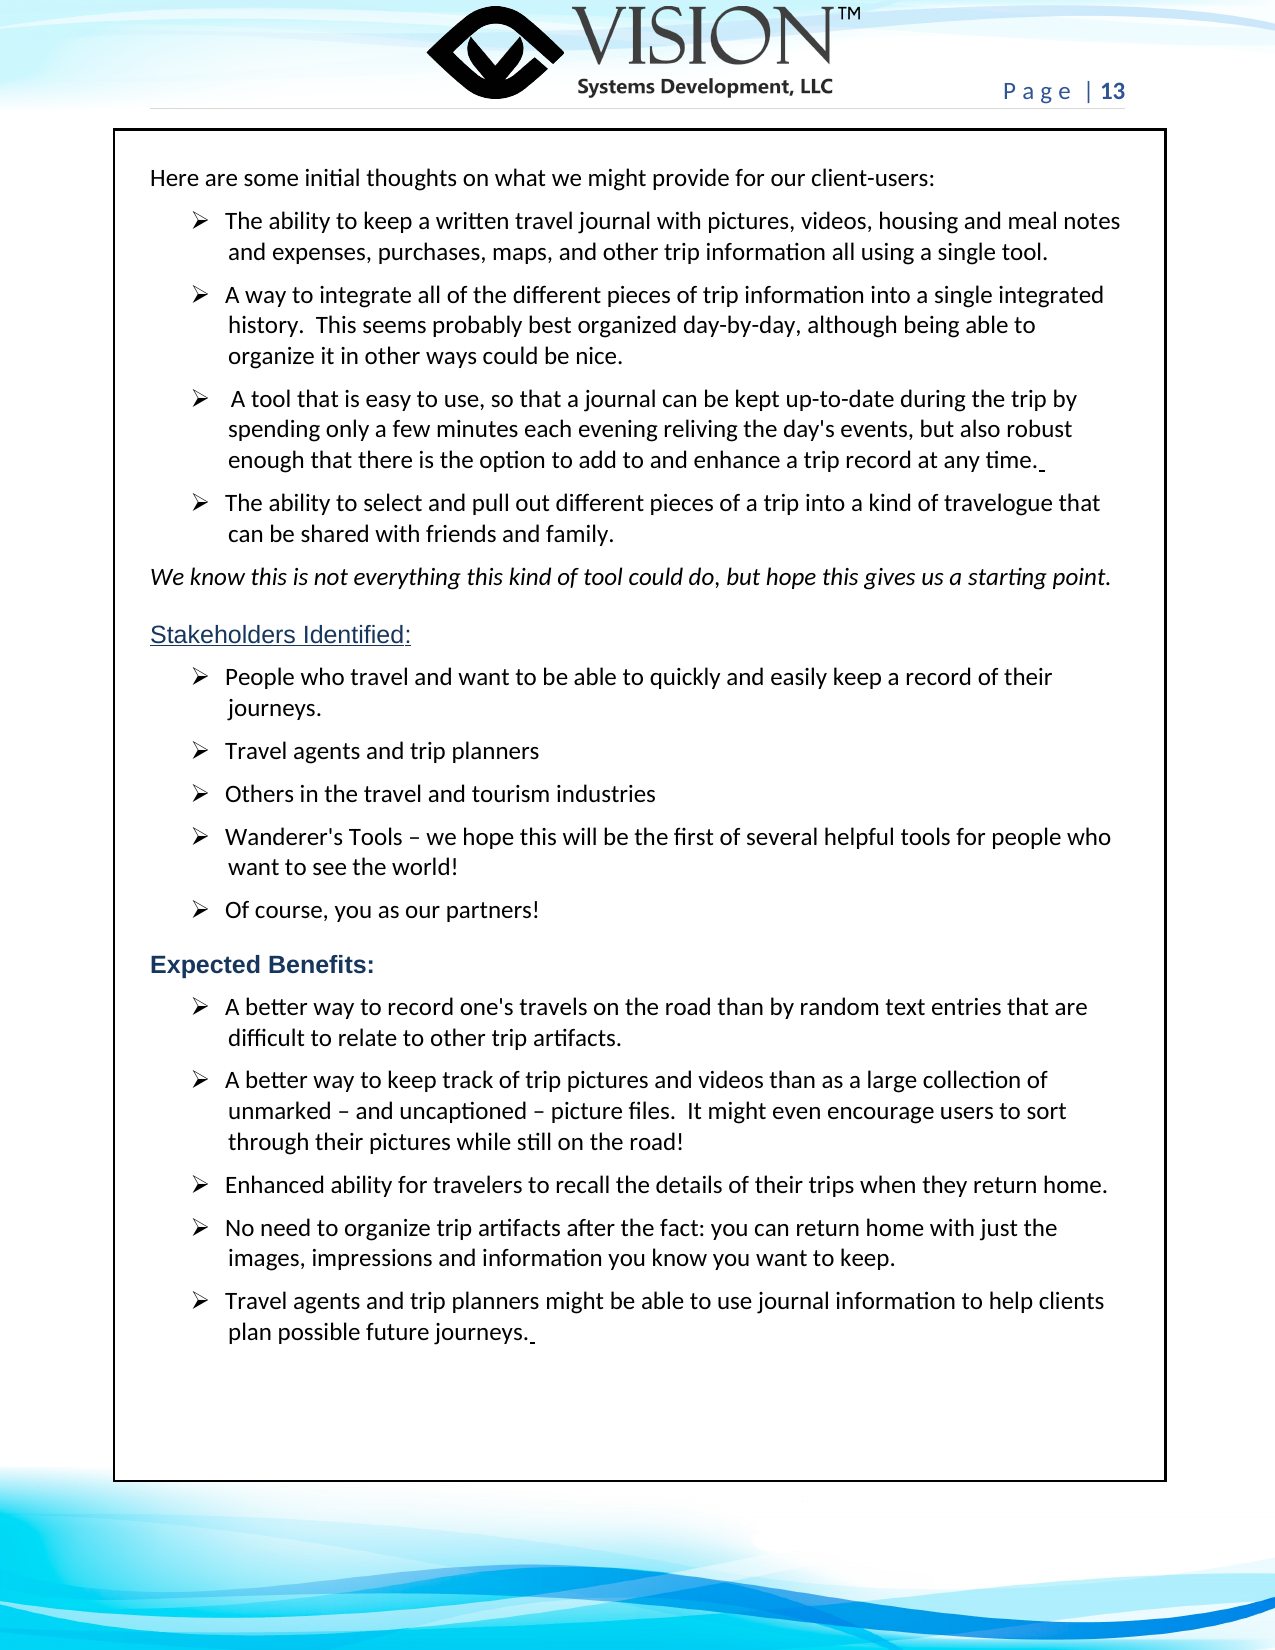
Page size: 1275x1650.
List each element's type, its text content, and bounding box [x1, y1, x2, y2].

list Enhanced ability for travelers to recall the details of their trips when they return home. [190, 1169, 1125, 1199]
text Expected Benefits: [150, 950, 1125, 979]
picture [0, 1467, 1275, 1650]
list Of course, you as our partners! [190, 894, 1125, 925]
text We know this is not everything this kind of tool could do, but hope this gives us a starting point. [150, 561, 1125, 591]
list Travel agents and trip planners might be able to use journal information to help clients plan possible future journeys. [190, 1285, 1125, 1346]
text Stakeholders Identified: [150, 620, 1125, 649]
list No need to organize trip artifacts after the fact: you can return home with just the images, impressions and information you know you want to keep. [190, 1212, 1125, 1273]
list The ability to select and pull out different pieces of a trip into a kind of travelogue that can be shared with friends and family. [190, 487, 1125, 548]
list Others in the travel and tourism industries [190, 778, 1125, 808]
list A tool that is easy to use, so that a journal can be kept up-to-date during the trip by spending only a few minutes each evening reliving the day's events, but also robust enough that there is the option to add to and enhance a trip record at any time. [190, 383, 1125, 475]
list Travel agents and trip planners [190, 735, 1125, 765]
list A better way to record one's travels on the road than by random text entries that are difficult to relate to other trip artifacts. [190, 991, 1125, 1052]
list Wanderer's Tools – we hope this will be the first of several helpful tools for people who want to see the world! [190, 821, 1125, 882]
picture [426, 6, 564, 99]
list People who travel and want to be able to quickly and easily keep a record of their journeys. [190, 661, 1125, 722]
list A better way to keep track of trip pictures and videos than as a large collection of unmarked – and uncaptioned – picture files. It might even encourage users to sort through their pictures while still on the road! [190, 1065, 1125, 1156]
list A way to integrate all of the different pieces of trip information into a single integrated history. This seems probably best organized day-by-day, although being able to organize it in other ways could be nice. [190, 279, 1125, 371]
list The ability to keep a written travel journal with pictures, videos, housing and meal notes and expenses, purchases, maps, and other trip information all using a single tool. [190, 206, 1125, 267]
picture [571, 6, 861, 99]
text Here are some initial thoughts on what we might provide for our client-users: [150, 162, 1125, 193]
